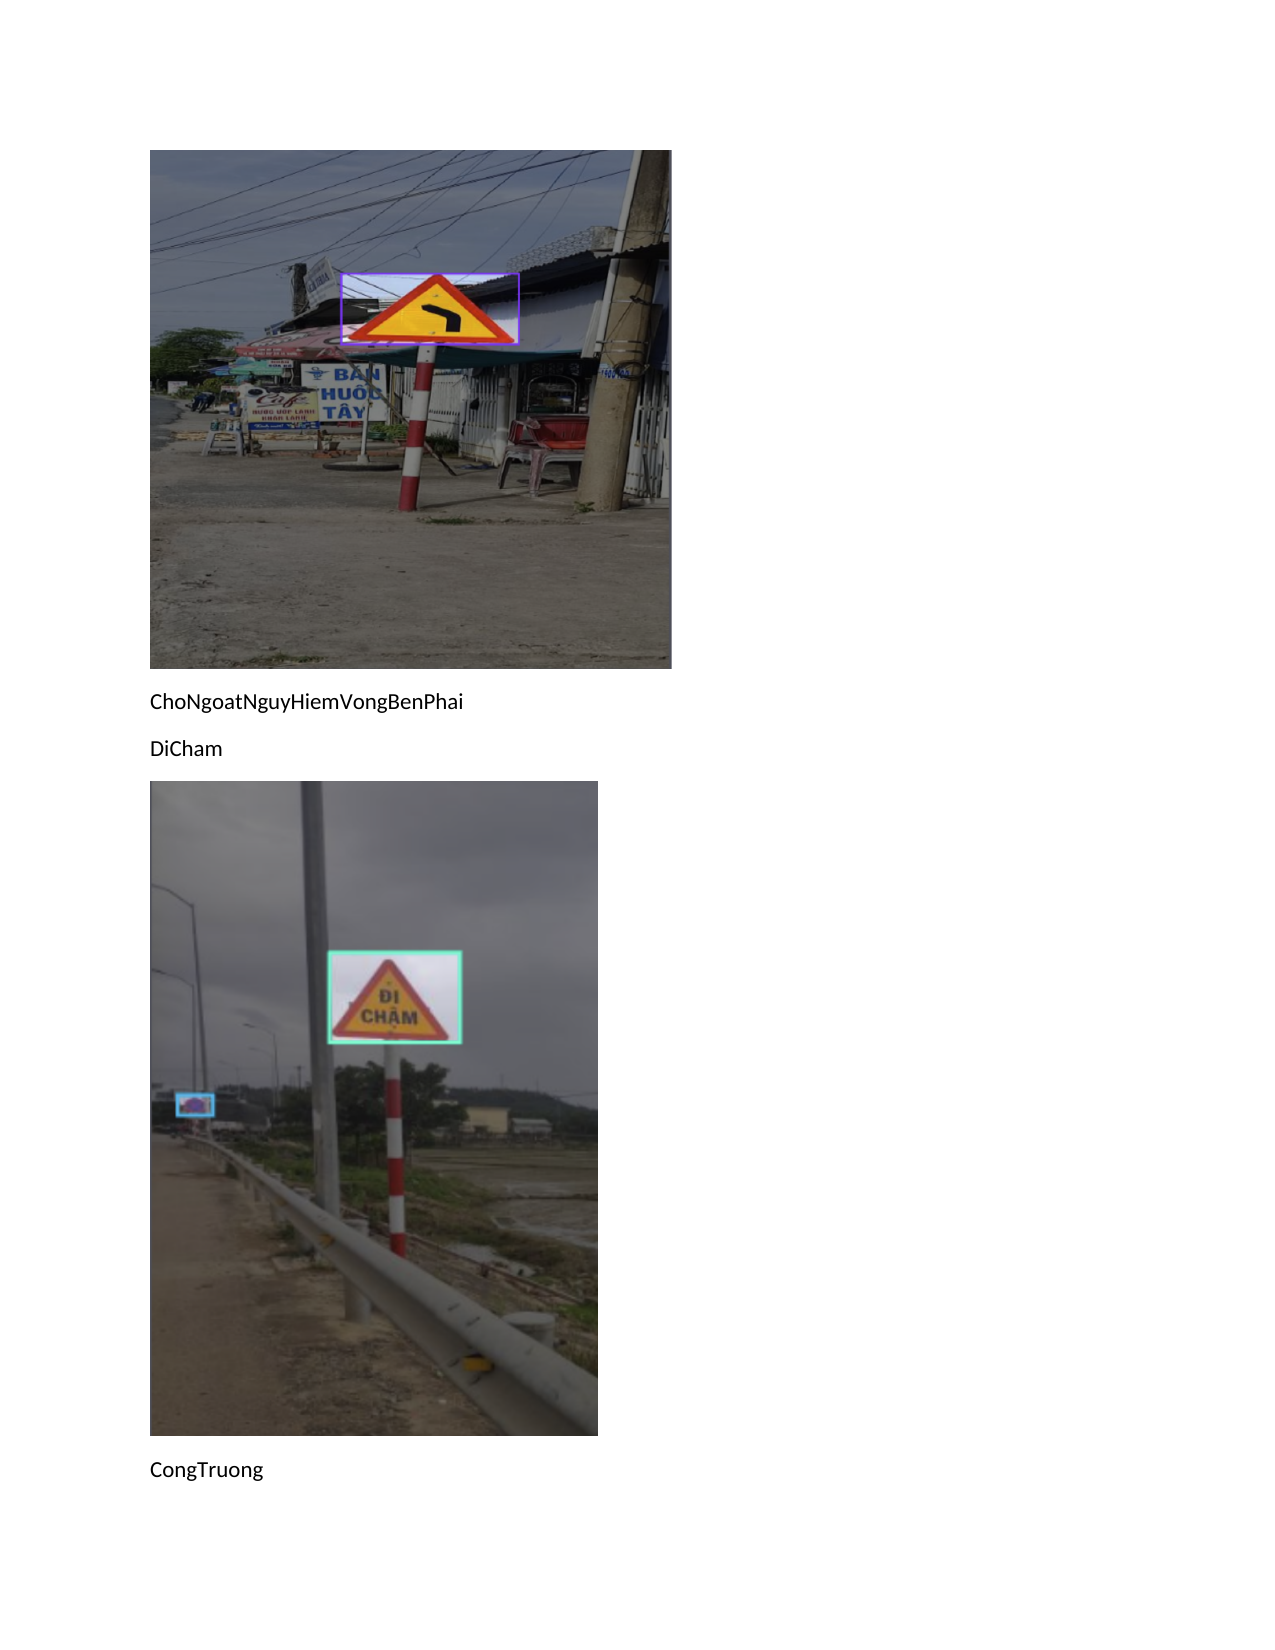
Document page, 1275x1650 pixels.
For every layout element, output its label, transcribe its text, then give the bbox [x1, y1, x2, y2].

picture [150, 781, 598, 1436]
text CongTruong [150, 1455, 1125, 1483]
picture [150, 150, 672, 669]
text DiCham [150, 734, 1125, 762]
text ChoNgoatNguyHiemVongBenPhai [150, 687, 1125, 715]
